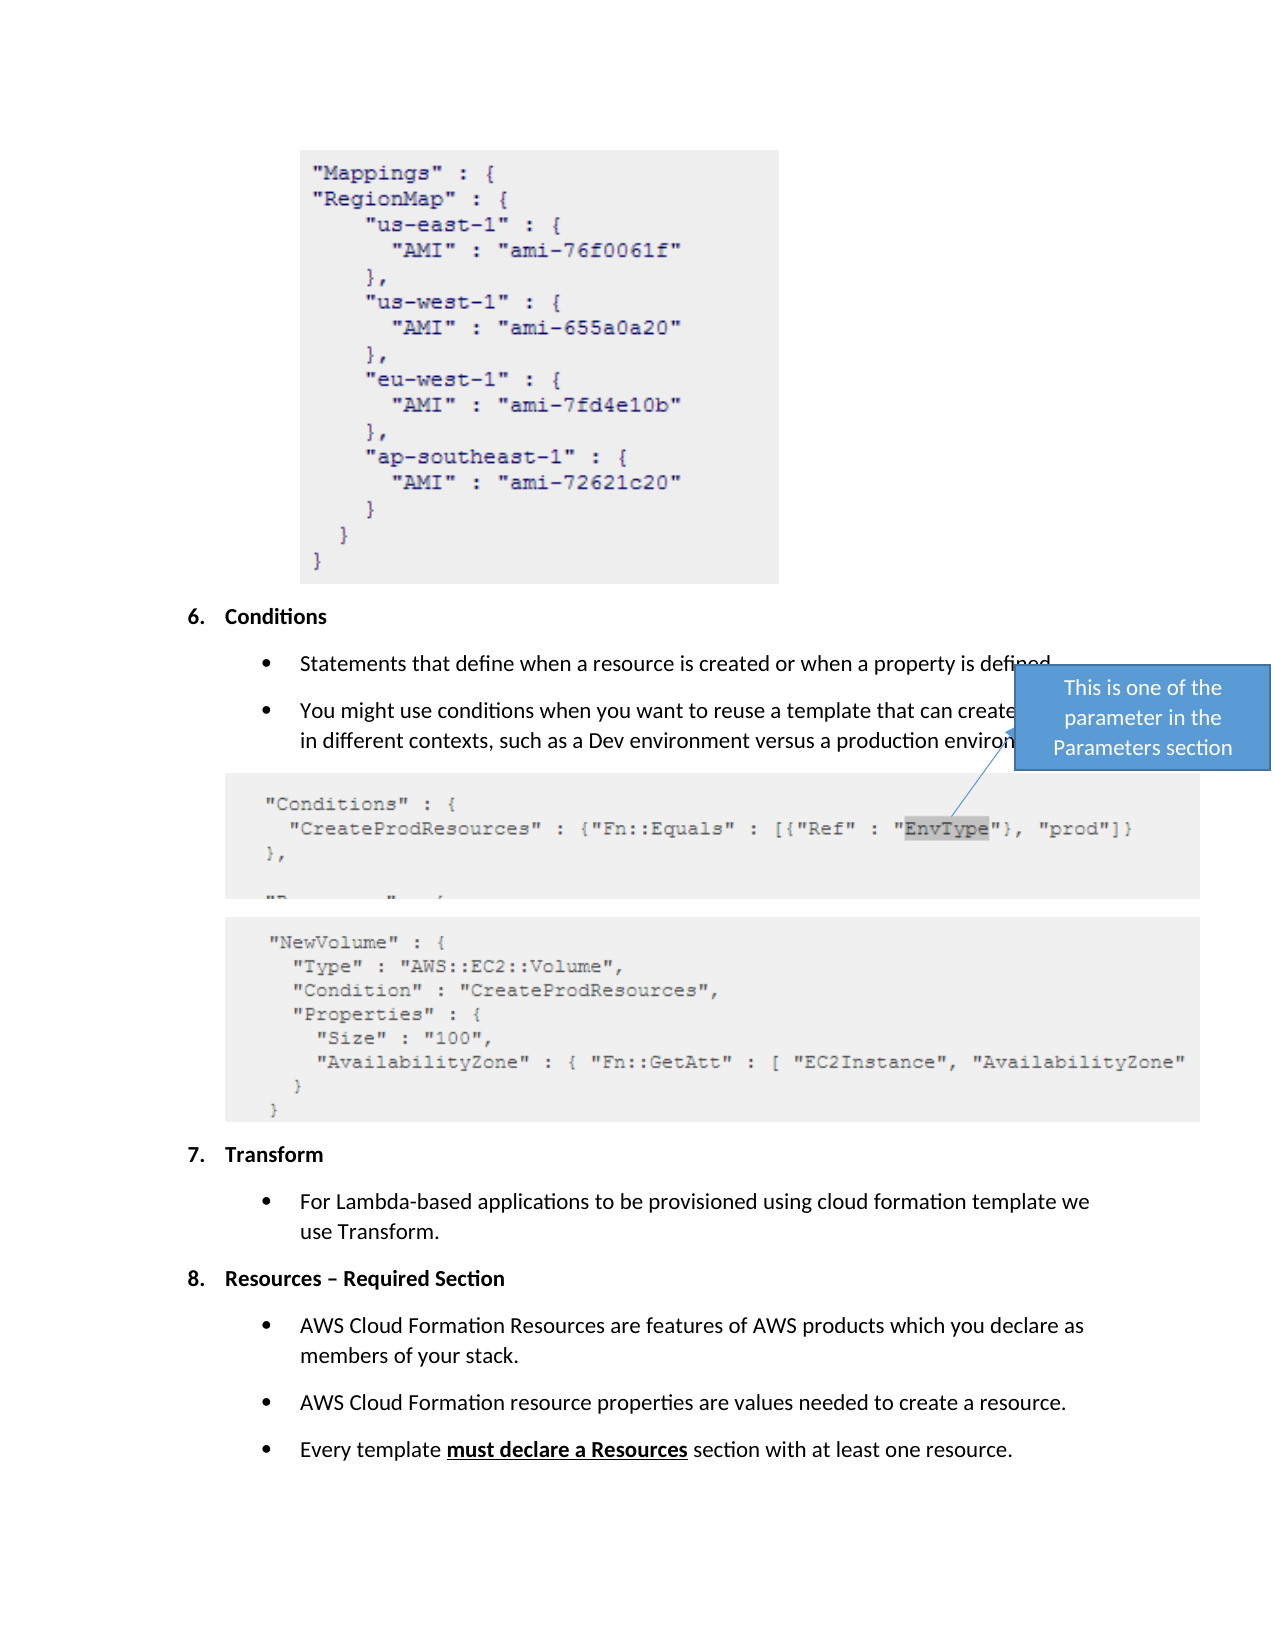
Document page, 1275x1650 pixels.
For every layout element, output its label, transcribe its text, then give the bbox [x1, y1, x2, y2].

list Every template must declare a Resources section with at least one resource. [262, 1435, 1125, 1463]
list You might use conditions when you want to reuse a template that can create resources in different contexts, such as a Dev environment versus a production environment. [262, 696, 1014, 754]
list Resources – Required Section [187, 1264, 1125, 1292]
list AWS Cloud Formation resource properties are values needed to create a resource. [262, 1388, 1125, 1416]
picture [225, 917, 1200, 1122]
picture [225, 773, 1200, 899]
list Statements that define when a resource is created or when a property is defined. [262, 649, 1125, 677]
list AWS Cloud Formation Resources are features of AWS products which you declare as members of your stack. [262, 1311, 1125, 1369]
list Conditions [187, 602, 1125, 630]
list Transform [187, 1140, 1125, 1168]
list For Lambda-based applications to be provisioned using cloud formation template we use Transform. [262, 1187, 1125, 1245]
picture [300, 150, 779, 584]
